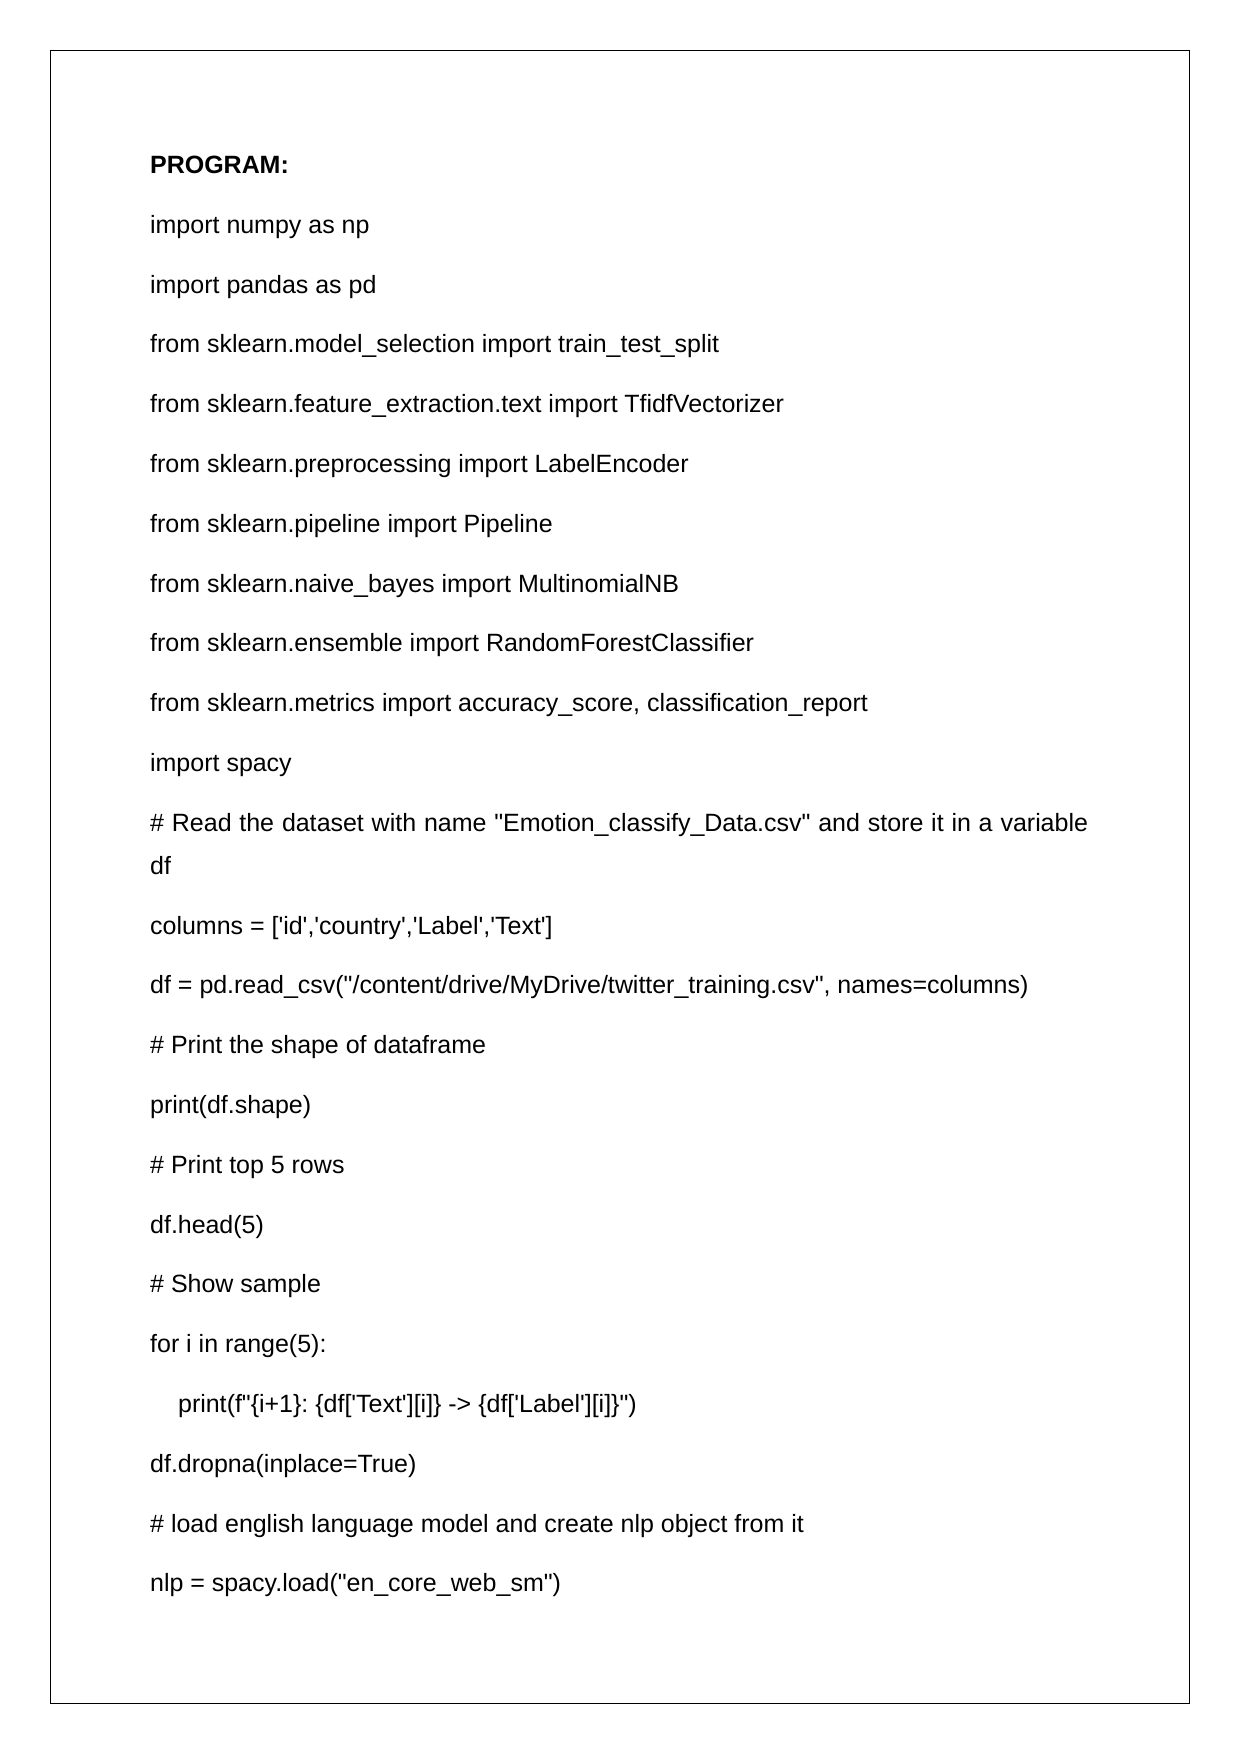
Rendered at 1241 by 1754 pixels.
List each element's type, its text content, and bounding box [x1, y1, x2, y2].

text import pandas as pd [150, 269, 1090, 298]
text for i in range(5): [150, 1329, 1090, 1358]
text from sklearn.preprocessing import LabelEncoder [150, 449, 1090, 478]
text print(df.shape) [150, 1090, 1090, 1119]
text print(f"{i+1}: {df['Text'][i]} -> {df['Label'][i]}") [150, 1389, 1090, 1418]
text # Print the shape of dataframe [150, 1030, 1090, 1059]
text # Print top 5 rows [150, 1150, 1090, 1178]
text df = pd.read_csv("/content/drive/MyDrive/twitter_training.csv", names=columns) [150, 970, 1090, 999]
text import numpy as np [150, 210, 1090, 238]
text from sklearn.metrics import accuracy_score, classification_report [150, 688, 1090, 717]
text nlp = spacy.load("en_core_web_sm") [150, 1568, 1090, 1597]
text # Show sample [150, 1269, 1090, 1298]
text df.dropna(inplace=True) [150, 1449, 1090, 1477]
text from sklearn.feature_extraction.text import TfidfVectorizer [150, 389, 1090, 418]
text columns = ['id','country','Label','Text'] [150, 911, 1090, 939]
text # load english language model and create nlp object from it [150, 1508, 1090, 1537]
text # Read the dataset with name "Emotion_classify_Data.csv" and store it in a variable df [150, 808, 1090, 879]
text from sklearn.pipeline import Pipeline [150, 509, 1090, 537]
text PROGRAM: [150, 150, 1090, 179]
text from sklearn.model_selection import train_test_split [150, 329, 1090, 358]
text from sklearn.ensemble import RandomForestClassifier [150, 628, 1090, 657]
text from sklearn.naive_bayes import MultinomialNB [150, 568, 1090, 597]
text df.head(5) [150, 1209, 1090, 1238]
text import spacy [150, 748, 1090, 777]
